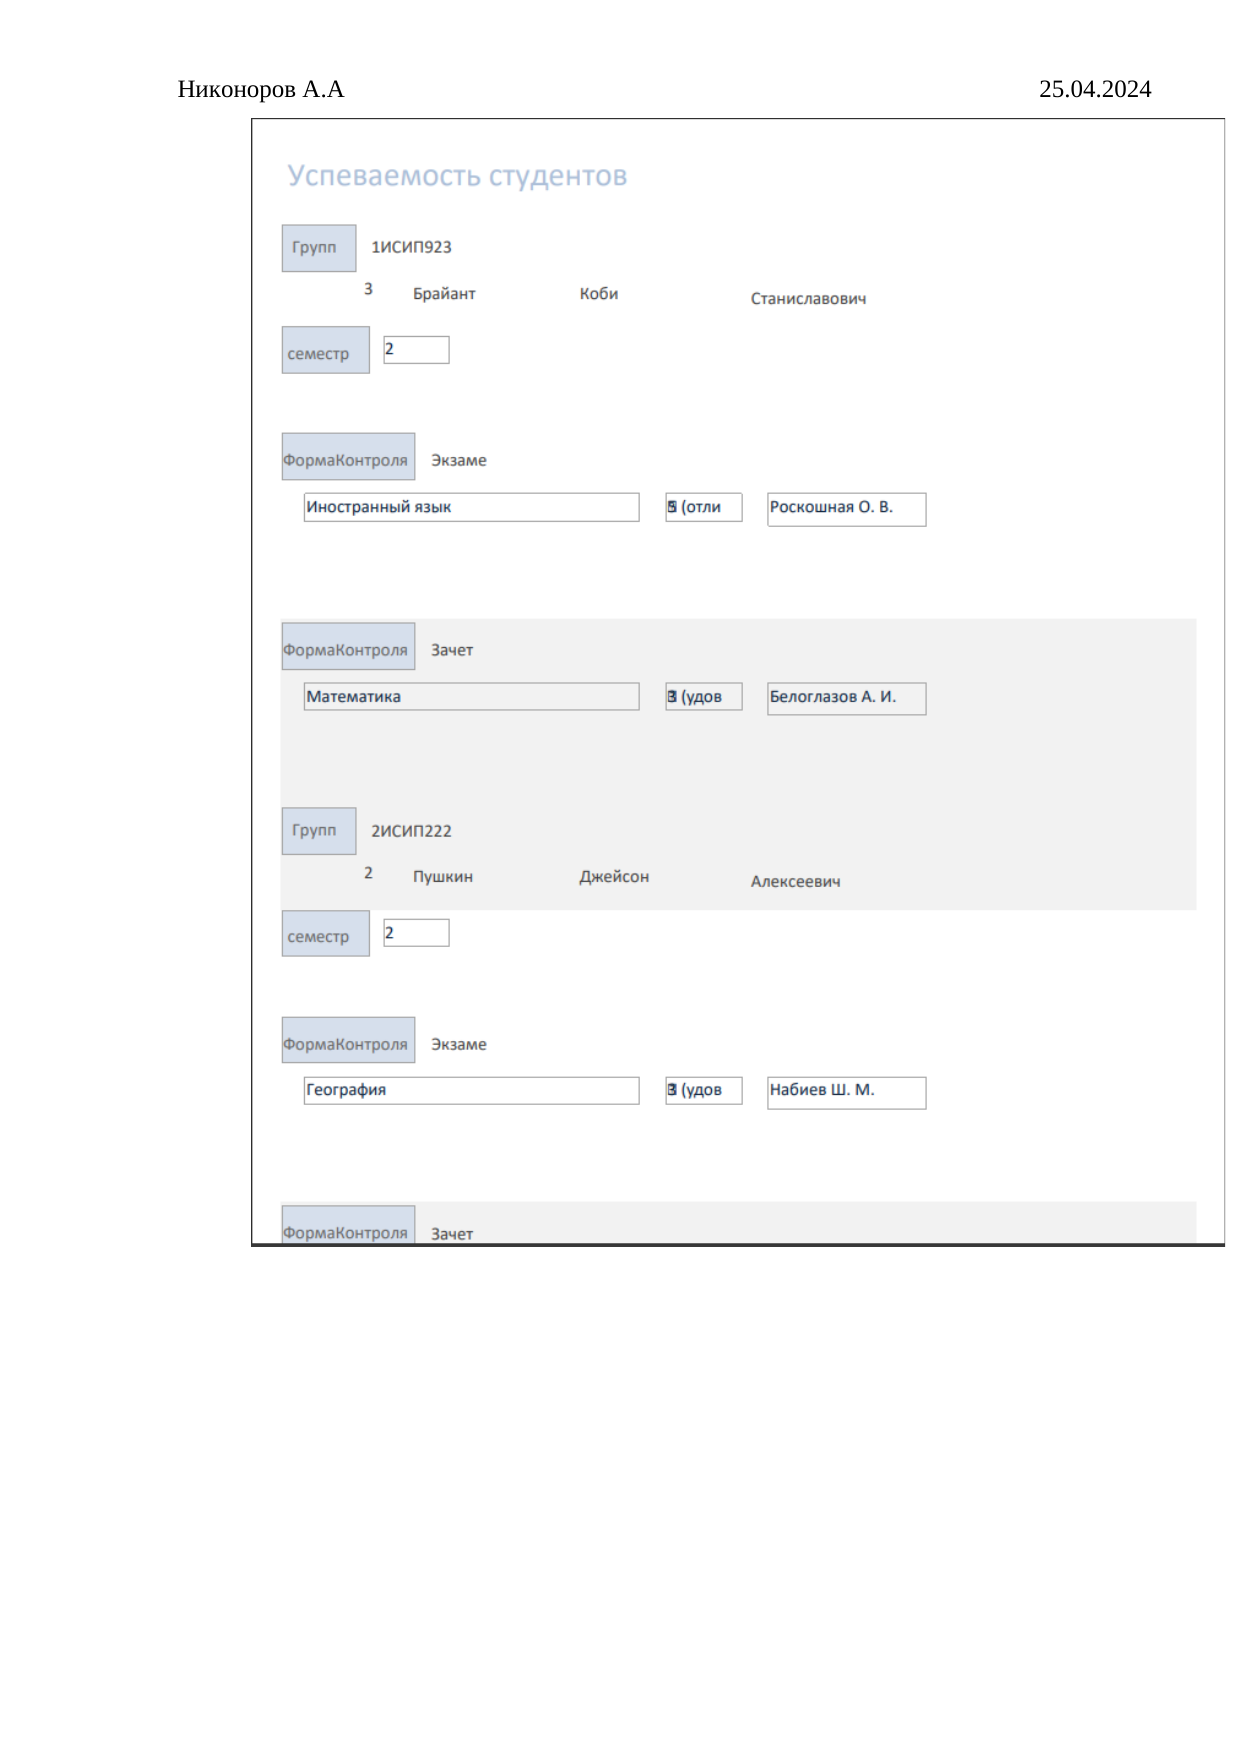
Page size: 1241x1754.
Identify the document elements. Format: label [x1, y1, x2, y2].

picture [251, 118, 1226, 1247]
